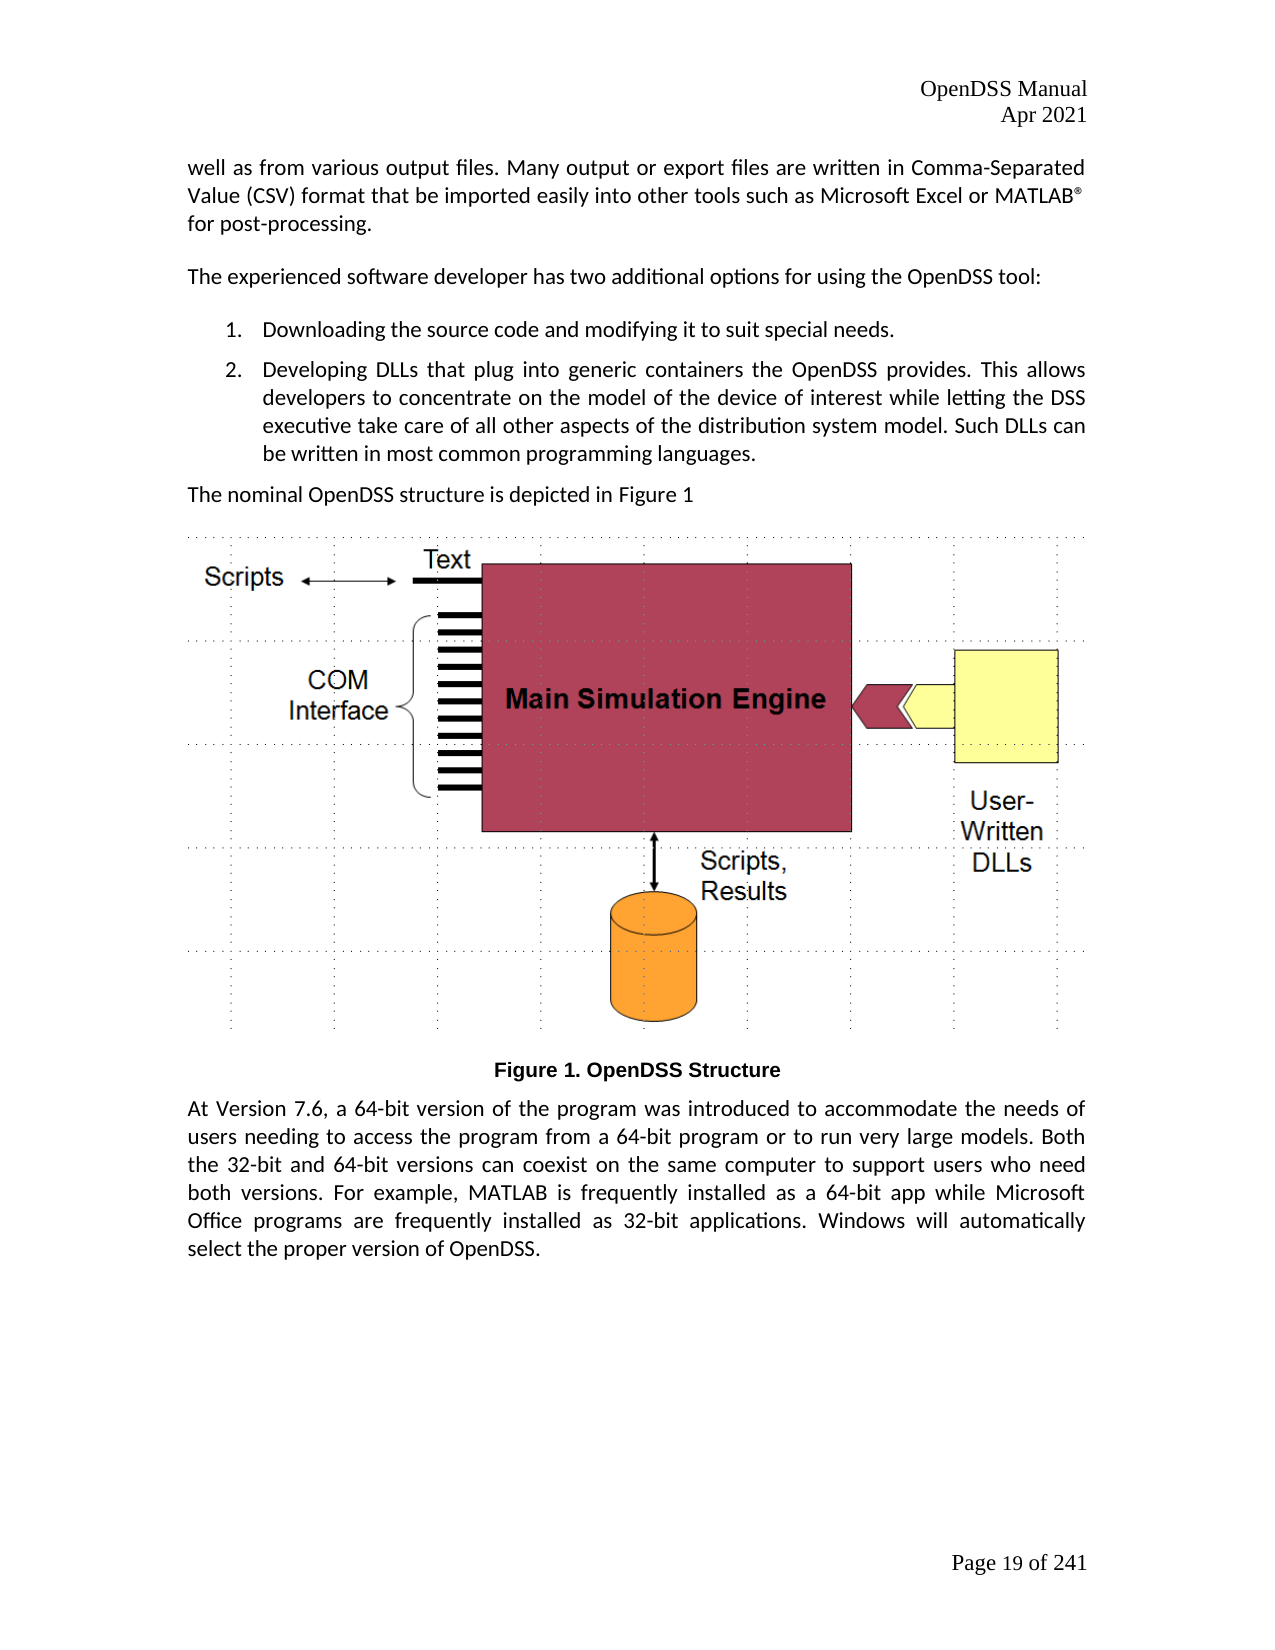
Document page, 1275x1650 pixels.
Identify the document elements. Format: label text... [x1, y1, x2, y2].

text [187, 153, 1087, 237]
text The nominal OpenDSS structure is depicted in Figure 1 [187, 480, 1087, 508]
text At Version 7.6, a 64-bit version of the program was introduced to accommodate the needs of users needing to access the program from a 64-bit program or to run very large models. Both the 32-bit and 64-bit versions can coexist on the same computer to support users who need both versions. For example, MATLAB is frequently installed as a 64-bit app while Microsoft Office programs are frequently installed as 32-bit applications. Windows will automatically select the proper version of OpenDSS. [187, 1094, 1087, 1262]
text The experienced software developer has two additional options for using the OpenDSS tool: [187, 262, 1087, 290]
list Downloading the source code and modifying it to suit special needs. [225, 315, 1087, 343]
list Developing DLLs that plug into generic containers the OpenDSS provides. This allows developers to concentrate on the model of the device of interest while letting the DSS executive take care of all other aspects of the distribution system model. Such DLLs can be written in most common programming languages. [225, 355, 1087, 467]
picture [187, 532, 1088, 1033]
